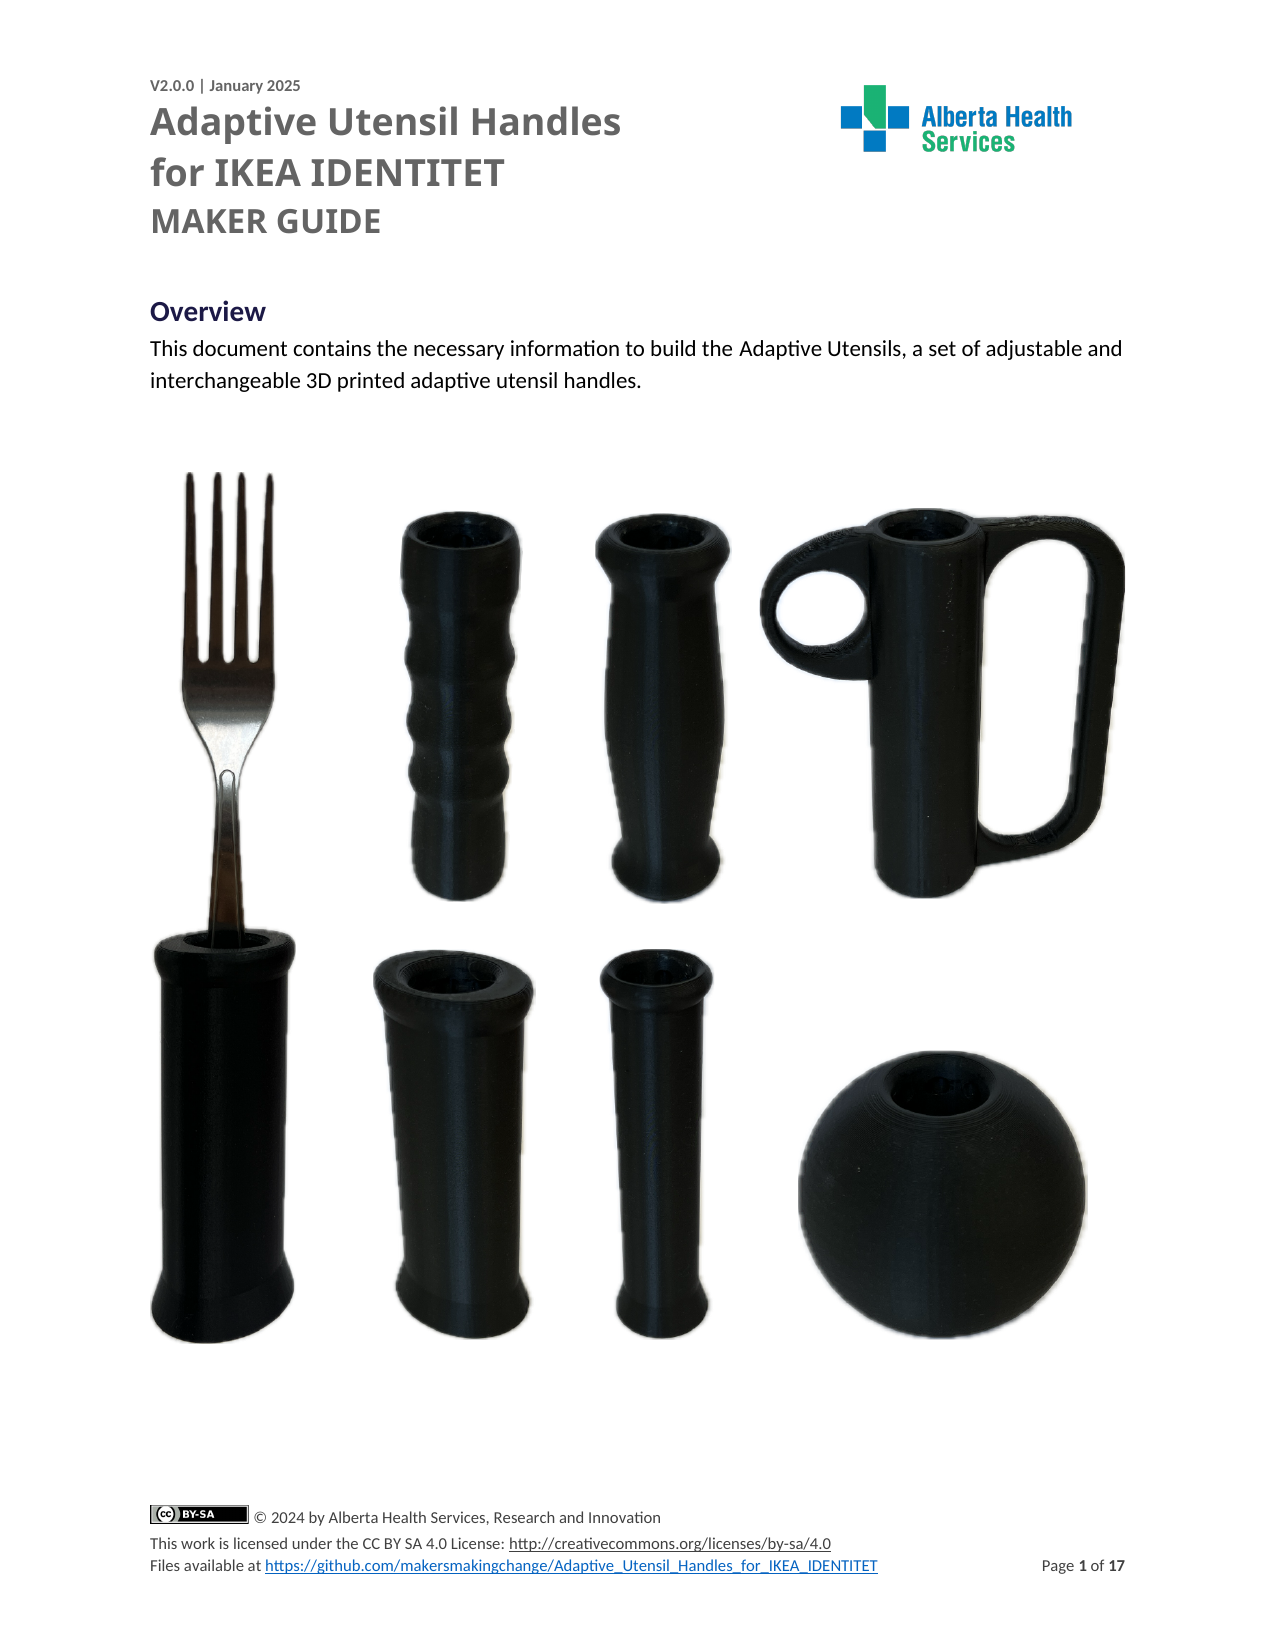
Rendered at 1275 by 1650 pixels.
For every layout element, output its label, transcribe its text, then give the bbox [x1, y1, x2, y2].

picture [839, 83, 1073, 153]
picture [150, 472, 1125, 1344]
text This document contains the necessary information to build the Adaptive Utensils, a set of adjustable and interchangeable 3D printed adaptive utensil handles. [150, 334, 1125, 394]
picture [150, 1505, 249, 1524]
subtitle Overview [150, 293, 1125, 328]
